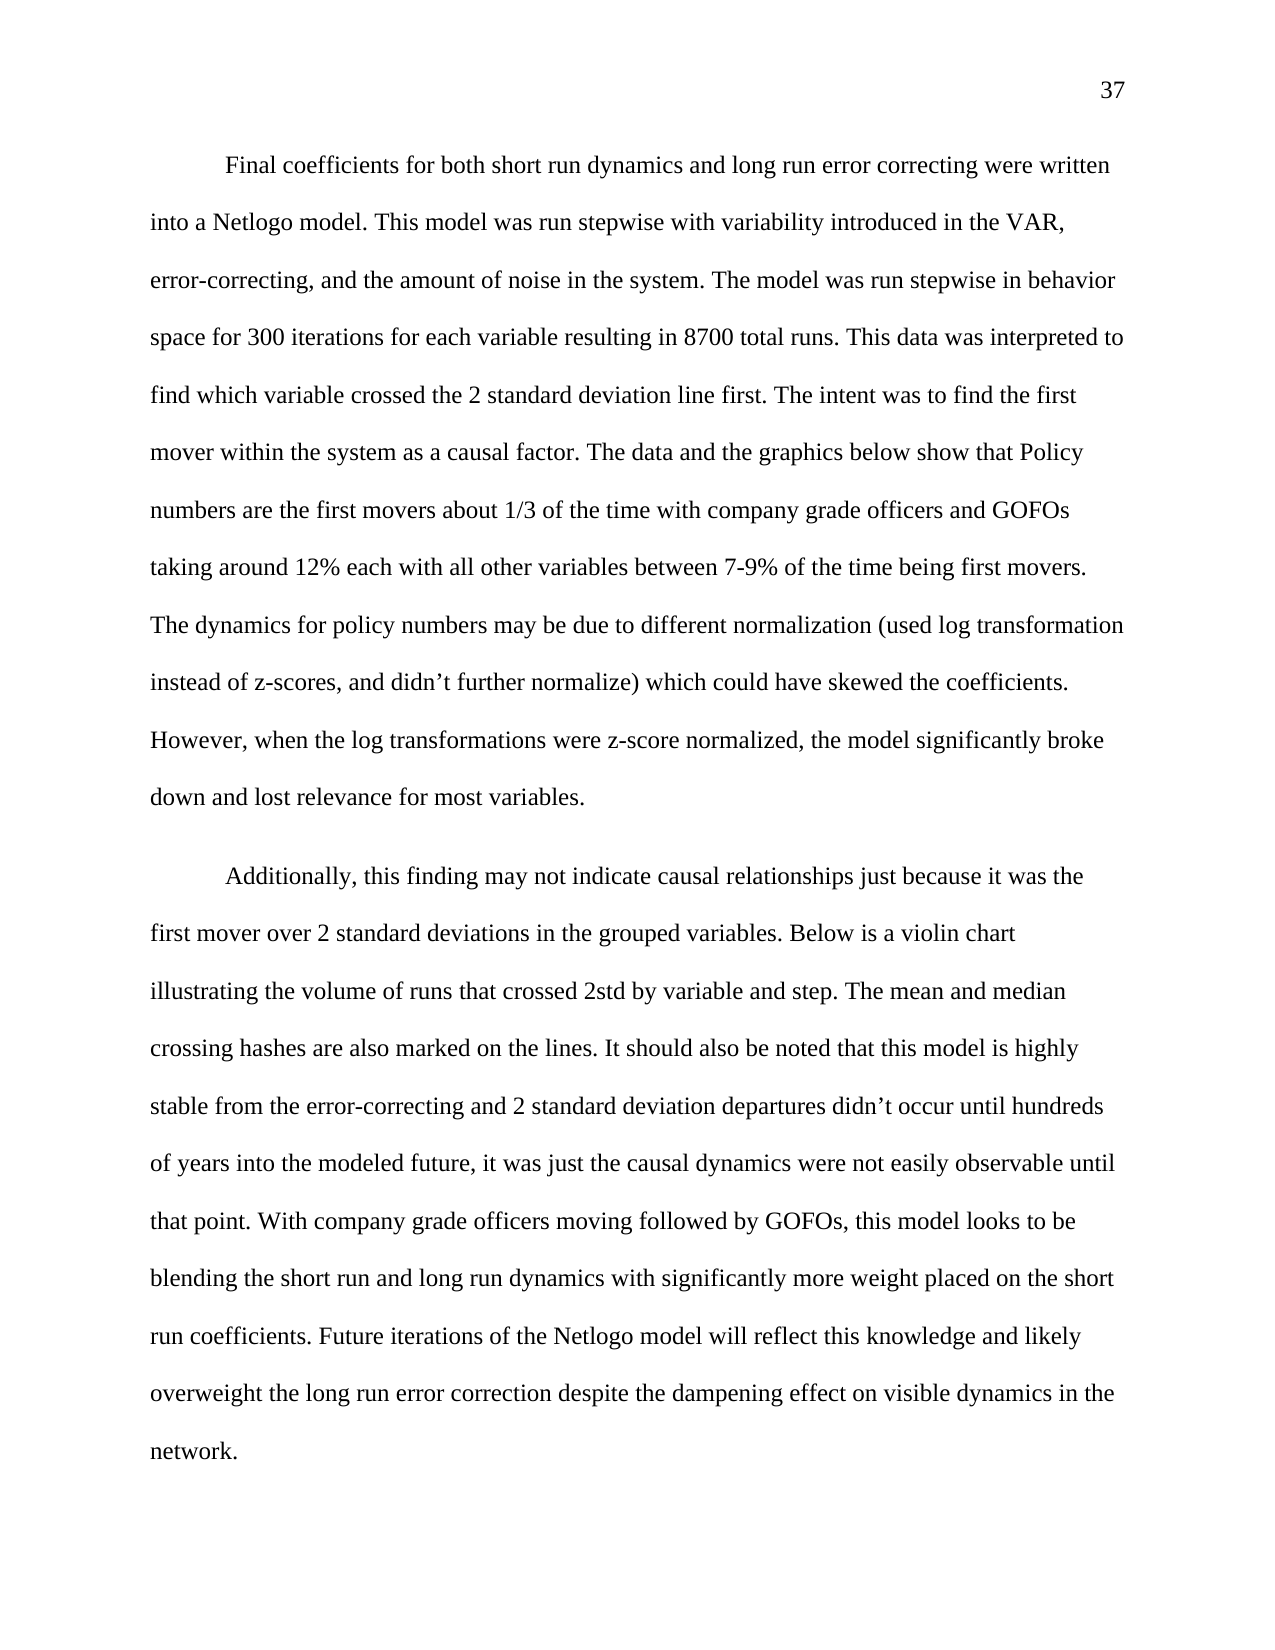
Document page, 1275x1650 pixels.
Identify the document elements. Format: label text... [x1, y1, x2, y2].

text Final coefficients for both short run dynamics and long run error correcting were written into a Netlogo model. This model was run stepwise with variability introduced in the VAR, error-correcting, and the amount of noise in the system. The model was run stepwise in behavior space for 300 iterations for each variable resulting in 8700 total runs. This data was interpreted to find which variable crossed the 2 standard deviation line first. The intent was to find the first mover within the system as a causal factor. The data and the graphics below show that Policy numbers are the first movers about 1/3 of the time with company grade officers and GOFOs taking around 12% each with all other variables between 7-9% of the time being first movers. The dynamics for policy numbers may be due to different normalization (used log transformation instead of z-scores, and didn’t further normalize) which could have skewed the coefficients. However, when the log transformations were z-score normalized, the model significantly broke down and lost relevance for most variables. [150, 150, 1125, 811]
text Additionally, this finding may not indicate causal relationships just because it was the first mover over 2 standard deviations in the grouped variables. Below is a violin chart illustrating the volume of runs that crossed 2std by variable and step. The mean and median crossing hashes are also marked on the lines. It should also be noted that this model is highly stable from the error-correcting and 2 standard deviation departures didn’t occur until hundreds of years into the modeled future, it was just the causal dynamics were not easily observable until that point. With company grade officers moving followed by GOFOs, this model looks to be blending the short run and long run dynamics with significantly more weight placed on the short run coefficients. Future iterations of the Netlogo model will reflect this knowledge and likely overweight the long run error correction despite the dampening effect on visible dynamics in the network. [150, 861, 1125, 1464]
